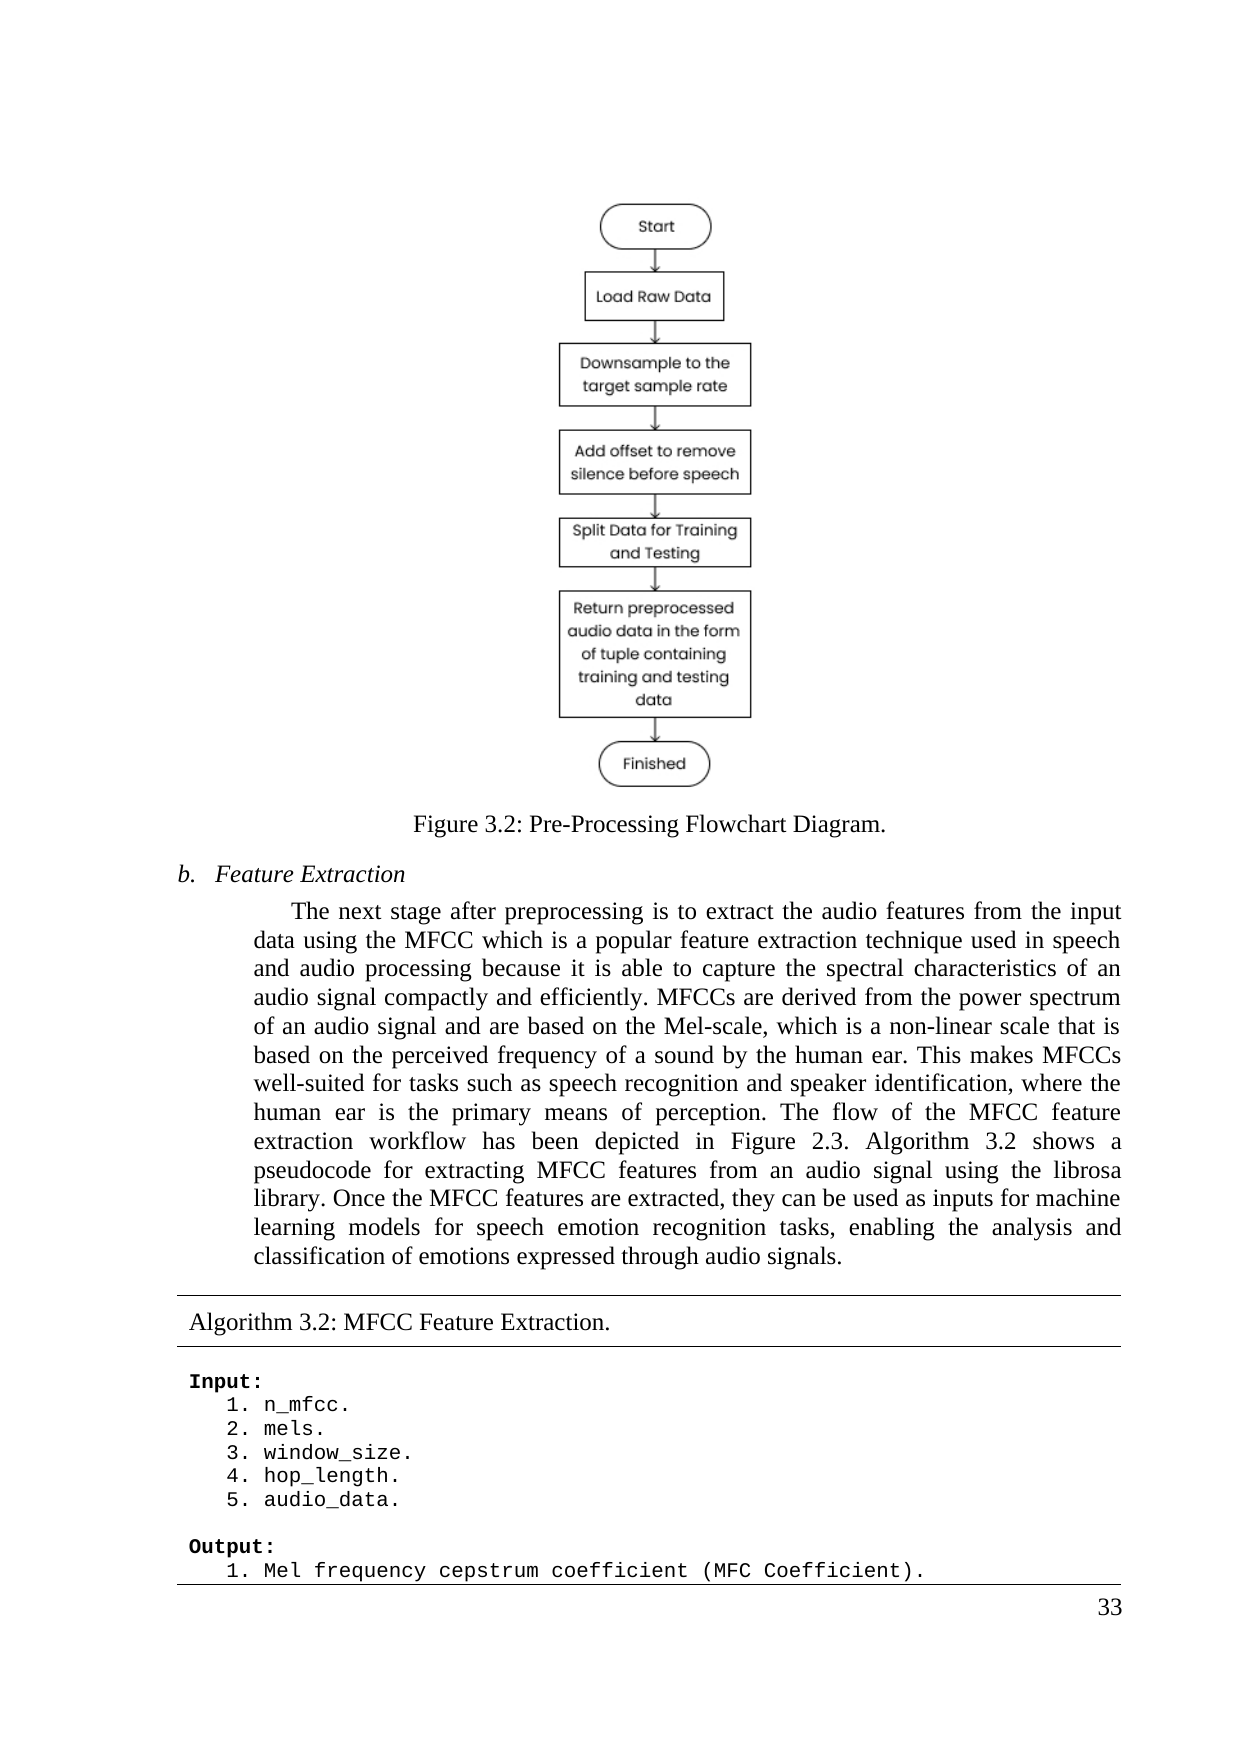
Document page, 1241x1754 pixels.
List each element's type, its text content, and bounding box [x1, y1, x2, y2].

list Feature Extraction [177, 859, 1122, 888]
table_header Algorithm 3.2: MFCC Feature Extraction. [177, 1296, 1121, 1346]
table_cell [177, 1347, 1121, 1584]
picture [477, 177, 822, 810]
text Figure 3.2: Pre-Processing Flowchart Diagram. [177, 809, 1122, 838]
text The next stage after preprocessing is to extract the audio features from the input data using the MFCC which is a popular feature extraction technique used in speech and audio processing because it is able to capture the spectral characteristics of an audio signal compactly and efficiently. MFCCs are derived from the power spectrum of an audio signal and are based on the Mel-scale, which is a non-linear scale that is based on the perceived frequency of a sound by the human ear. This makes MFCCs well-suited for tasks such as speech recognition and speaker identification, where the human ear is the primary means of perception. The flow of the MFCC feature extraction workflow has been depicted in Figure 2.3. Algorithm 3.2 shows a pseudocode for extracting MFCC features from an audio signal using the librosa library. Once the MFCC features are extracted, they can be used as inputs for machine learning models for speech emotion recognition tasks, enabling the analysis and classification of emotions expressed through audio signals. [253, 896, 1122, 1270]
